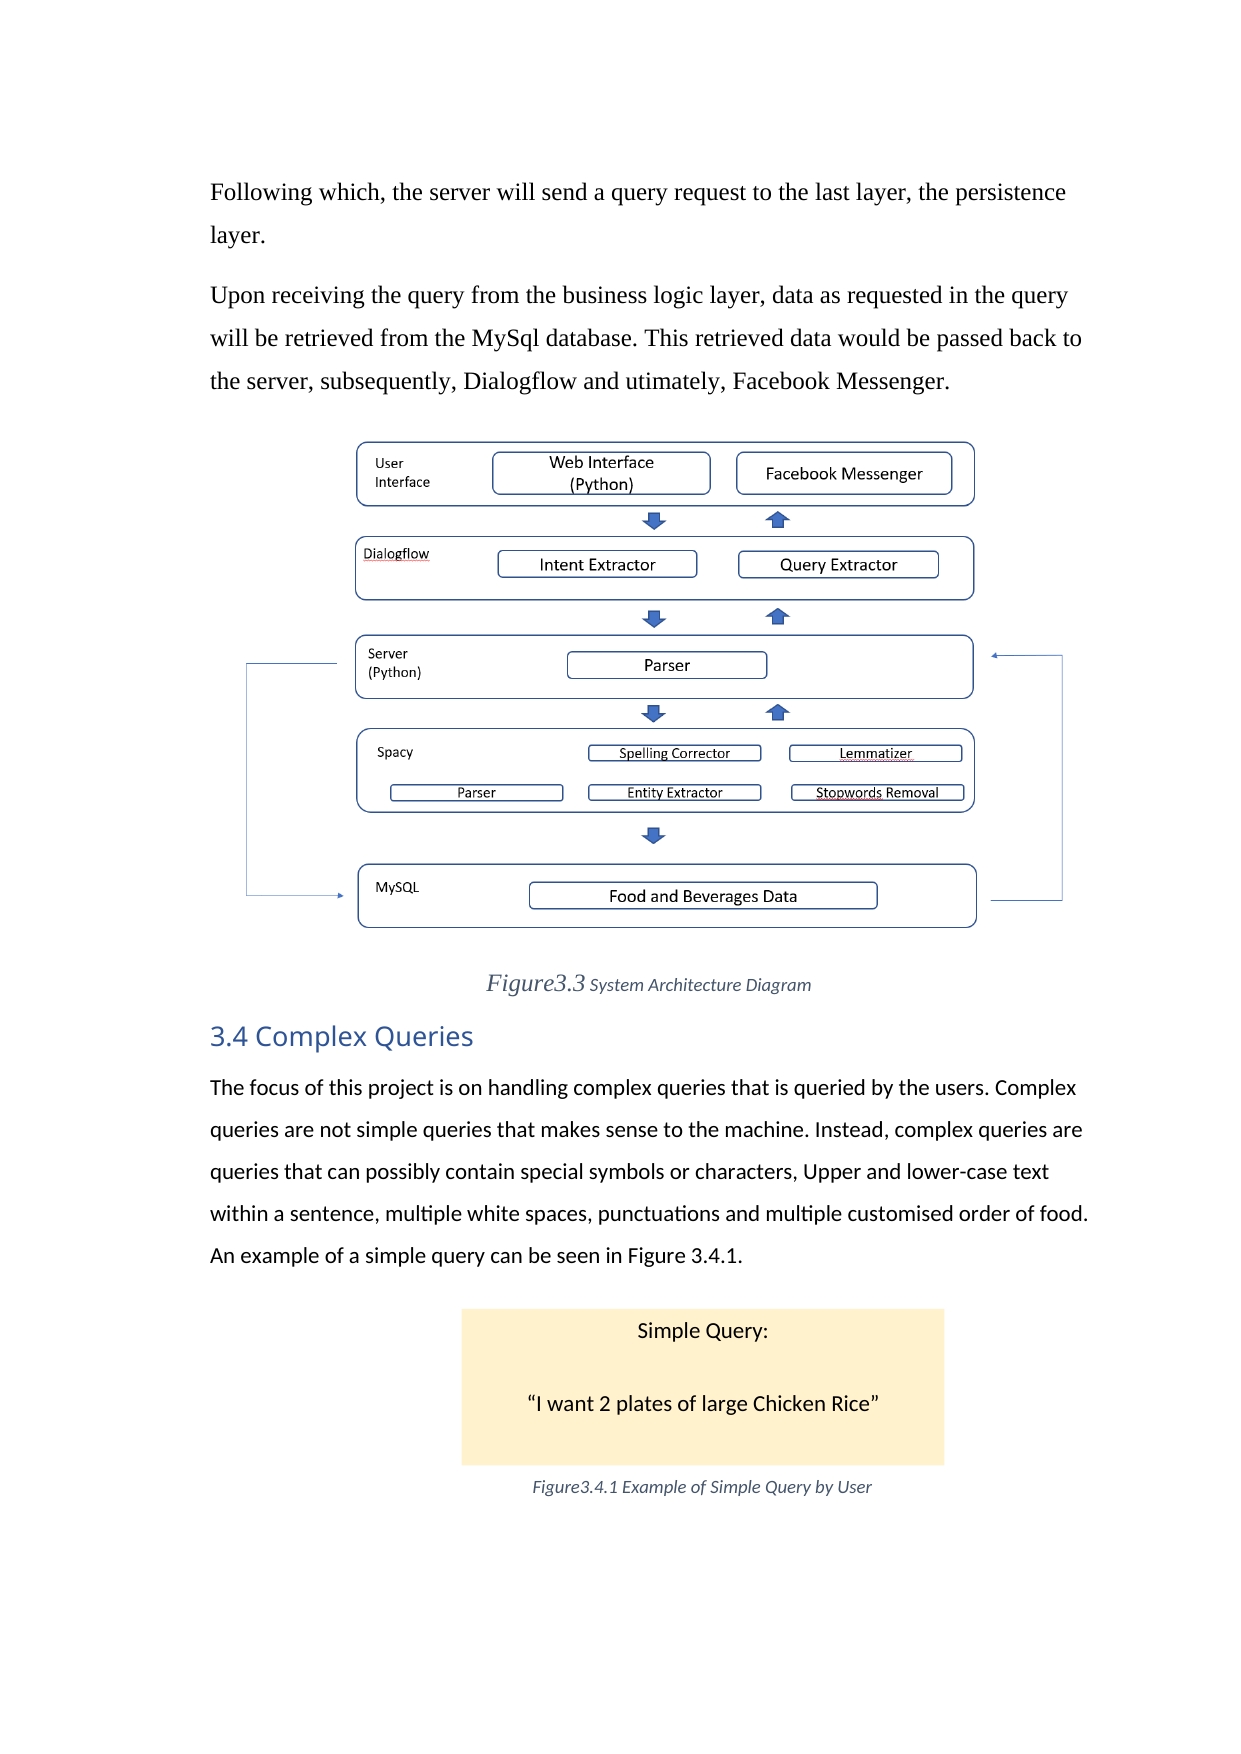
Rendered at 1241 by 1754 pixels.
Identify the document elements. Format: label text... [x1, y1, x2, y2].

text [210, 177, 1090, 249]
picture [216, 426, 1084, 938]
text Figure3.3 System Architecture Diagram [210, 968, 1090, 997]
text The focus of this project is on handling complex queries that is queried by the users. Complex queries are not simple queries that makes sense to the machine. Instead, complex queries are queries that can possibly contain special symbols or characters, Upper and lower-case text within a sentence, multiple white spaces, punctuations and multiple customised order of food. An example of a simple query can be seen in Figure 3.4.1. [210, 1073, 1090, 1269]
subtitle 3.4 Complex Queries [210, 1018, 1090, 1055]
text Upon receiving the query from the business logic layer, data as requested in the query will be retrieved from the MySql database. This retrieved data would be passed back to the server, subsequently, Dialogflow and utimately, Facebook Messenger. [210, 280, 1090, 395]
